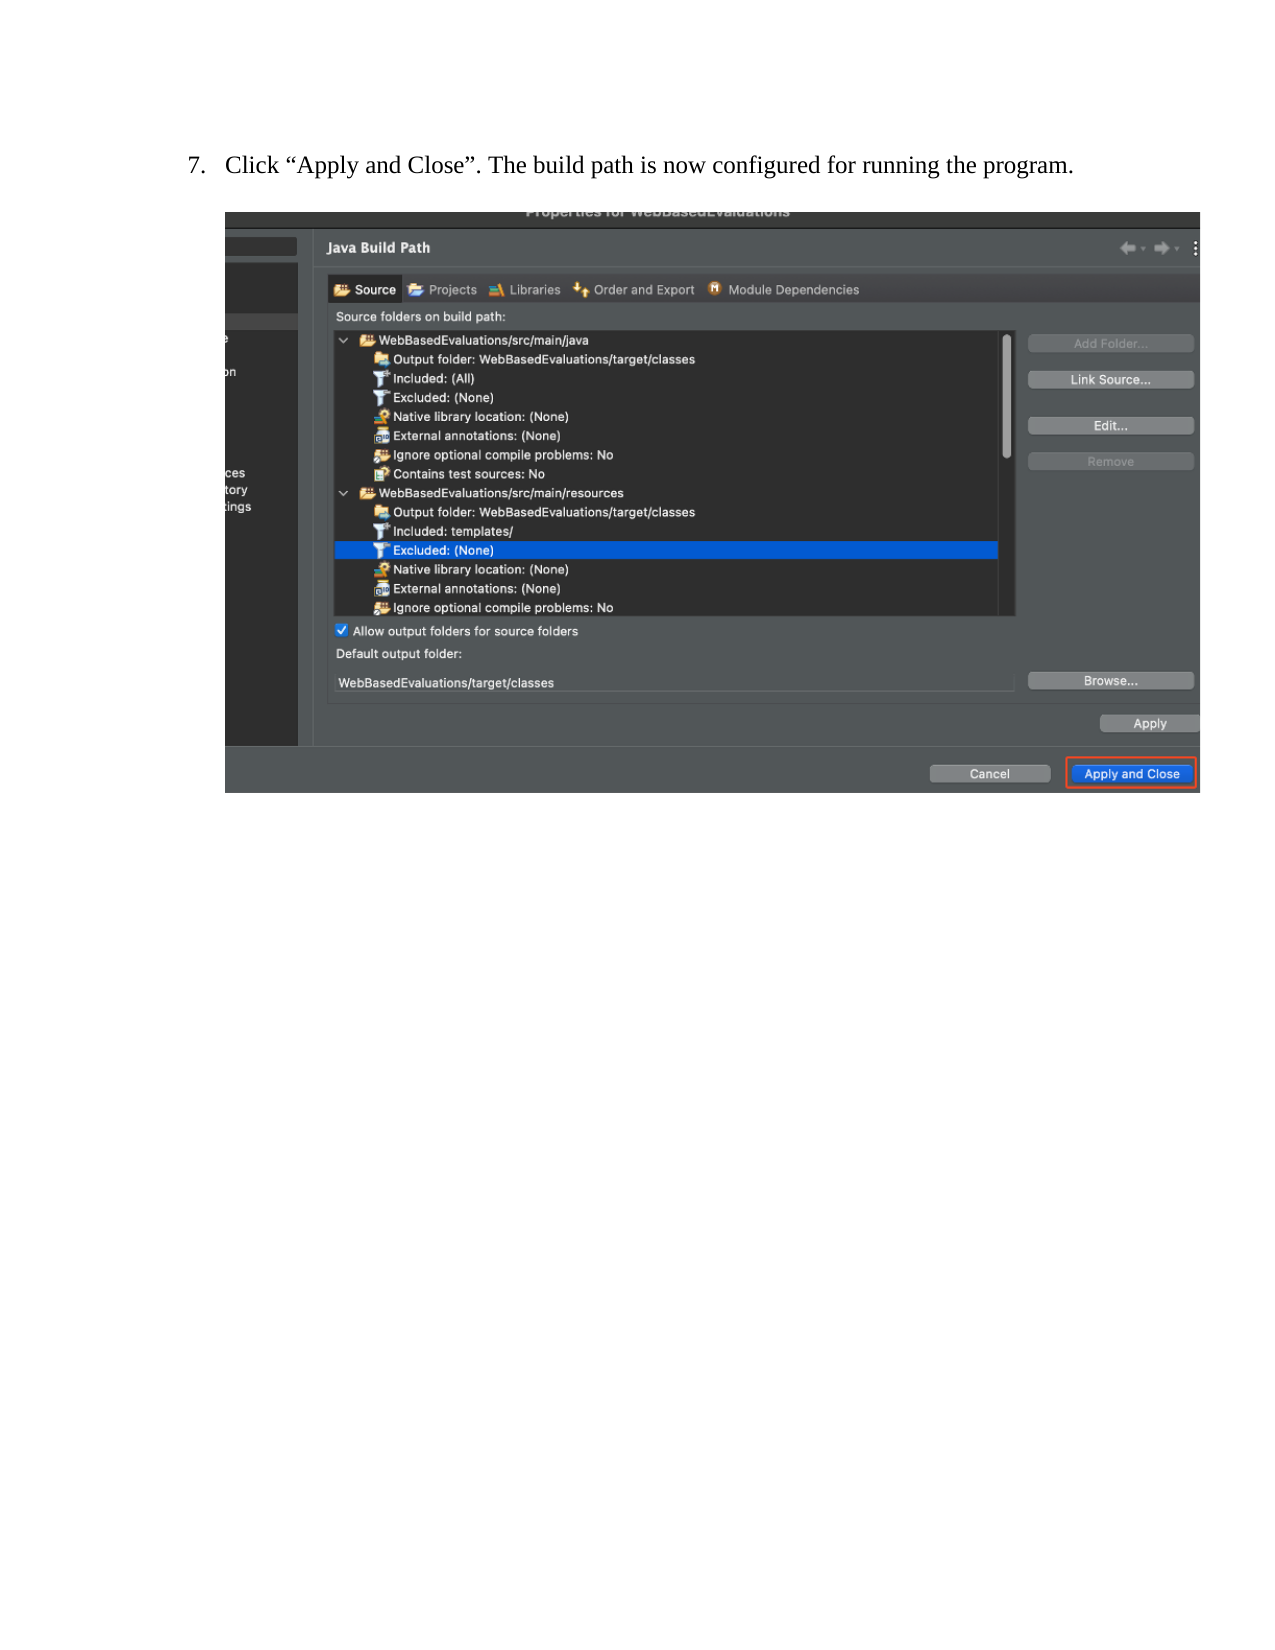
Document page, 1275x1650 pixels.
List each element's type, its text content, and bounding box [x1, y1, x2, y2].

picture [225, 212, 1200, 794]
